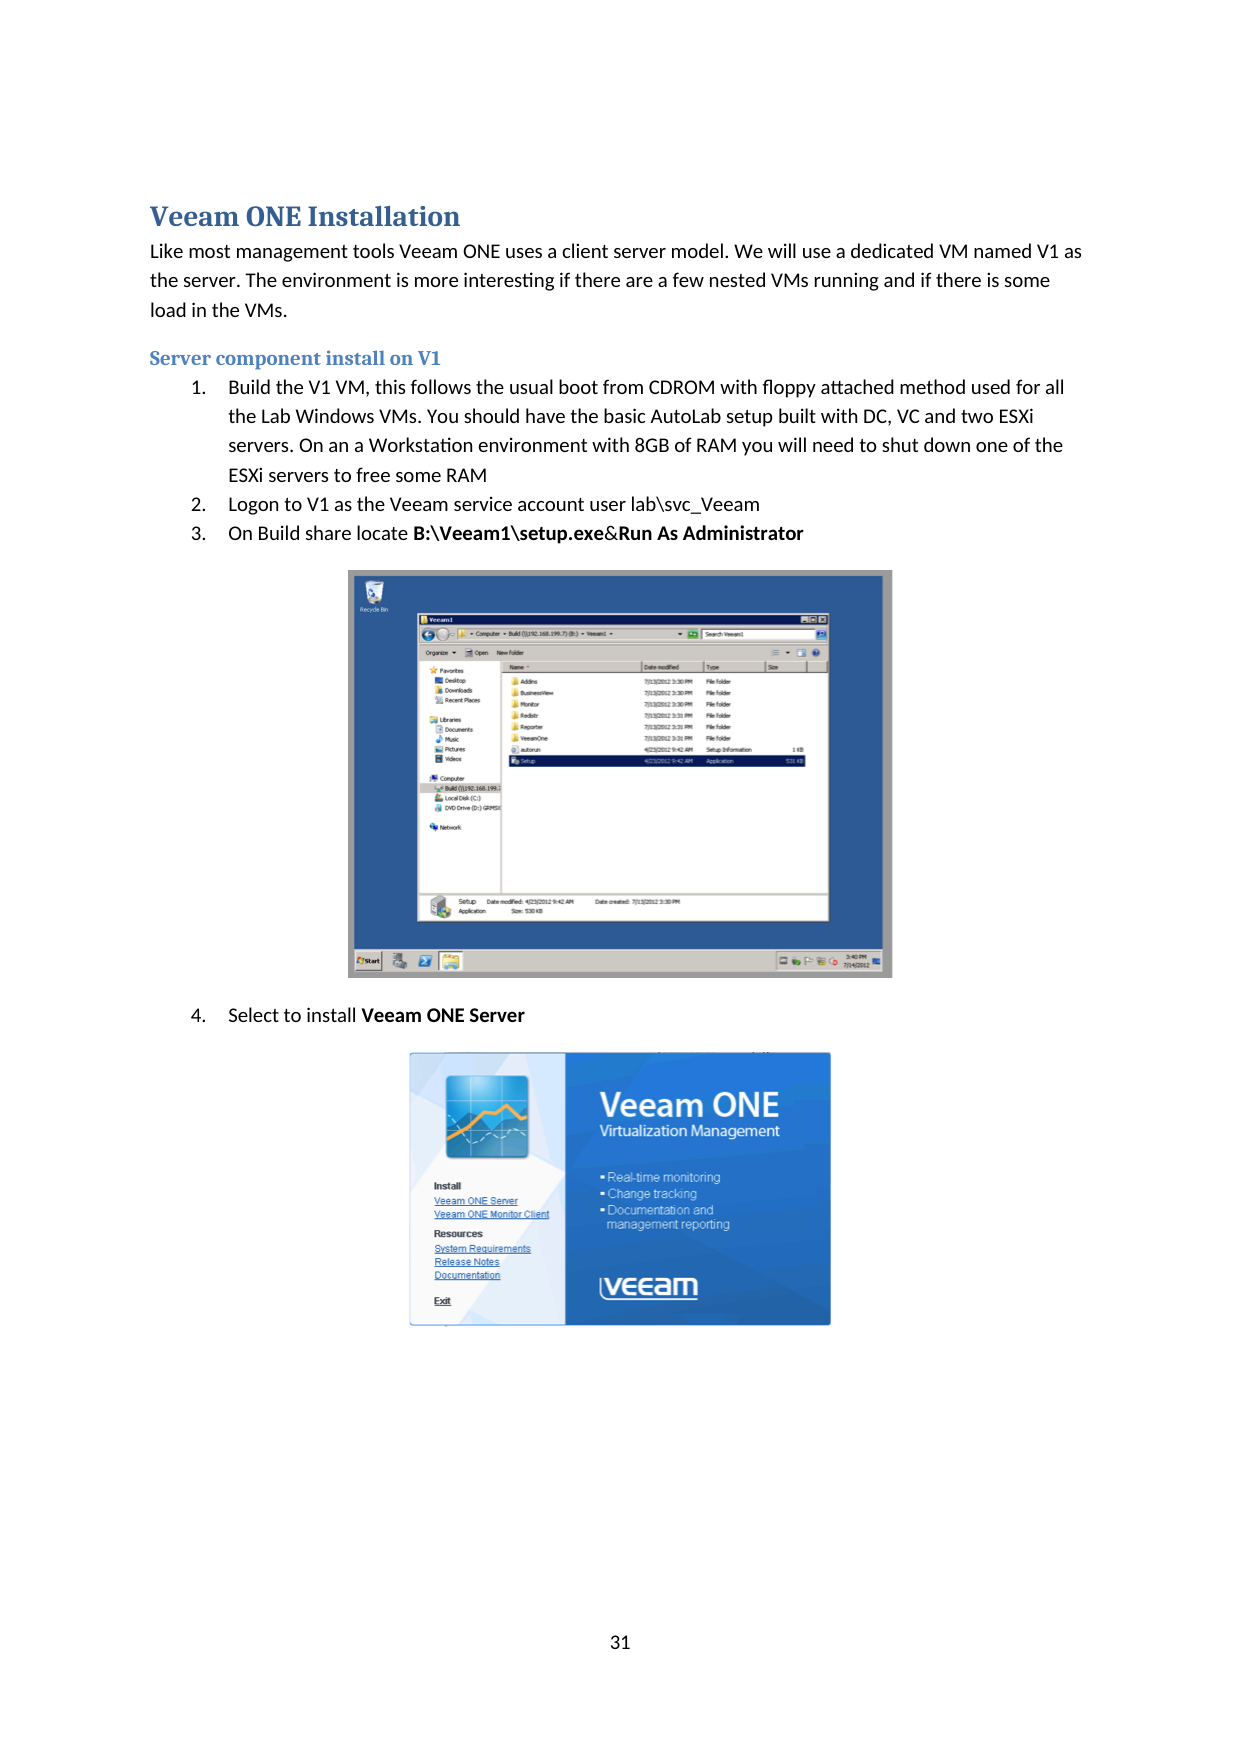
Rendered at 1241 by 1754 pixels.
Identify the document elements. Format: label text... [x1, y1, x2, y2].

list Select to install Veeam ONE Server [191, 1002, 1090, 1028]
text Like most management tools Veeam ONE uses a client server model. We will use a dedicated VM named V1 as the server. The environment is more interesting if there are a few nested VMs running and if there is some load in the VMs. [150, 238, 1090, 322]
picture [409, 1052, 831, 1327]
subtitle Veeam ONE Installation [150, 200, 1090, 233]
list Logon to V1 as the Veeam service account user lab\svc_Veeam [191, 491, 1090, 516]
list On Build share locate B:\Veeam1\setup.exe&Run As Administrator [191, 520, 1090, 546]
list Build the V1 VM, this follows the usual boot from CDROM with floppy attached method used for all the Lab Windows VMs. You should have the basic AutoLab setup built with DC, VC and two ESXi servers. On an a Workstation environment with 8GB of RAM you will need to shut down one of the ESXi servers to free some RAM [191, 374, 1090, 487]
subtitle Server component install on V1 [150, 347, 1090, 371]
picture [348, 570, 893, 978]
